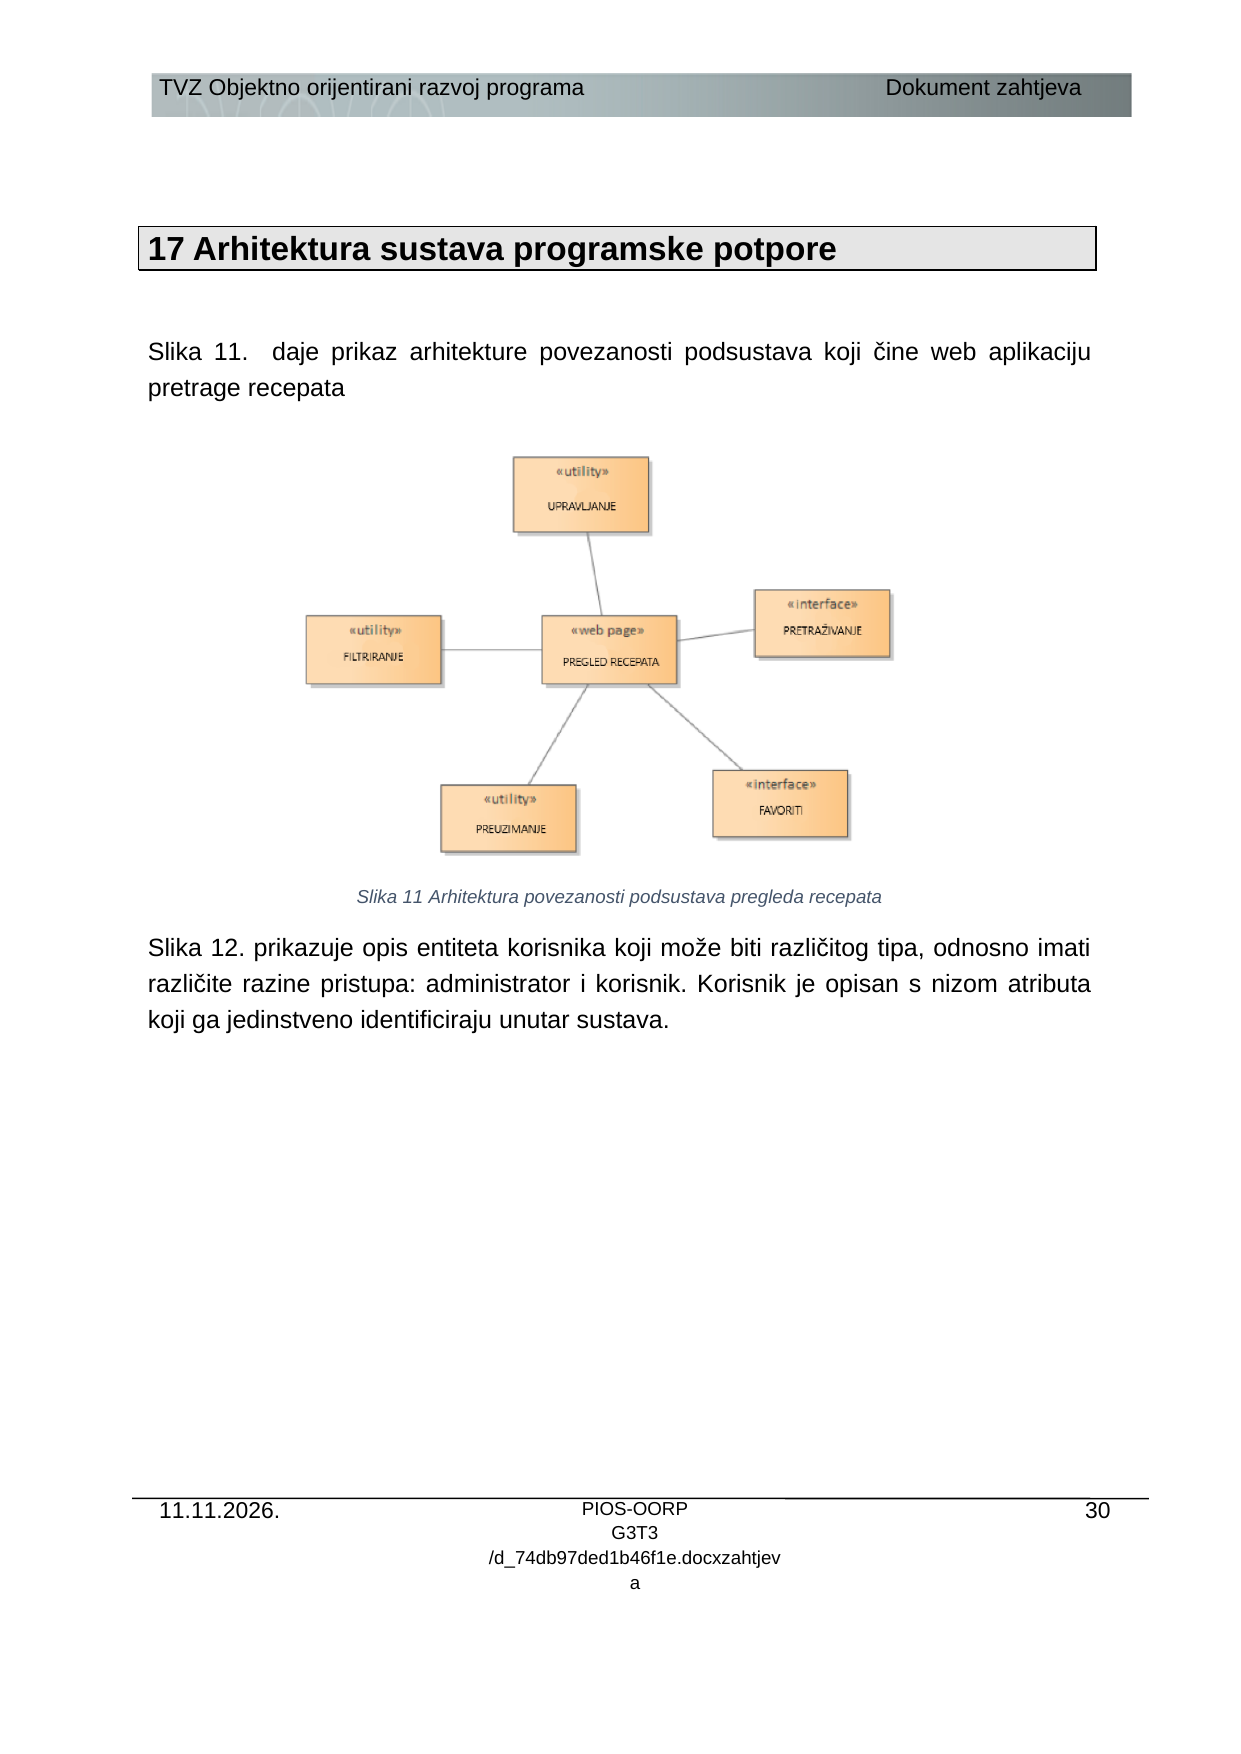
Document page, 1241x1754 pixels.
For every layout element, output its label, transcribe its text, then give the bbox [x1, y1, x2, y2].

picture [238, 429, 1003, 879]
text Slika 12. prikazuje opis entiteta korisnika koji može biti različitog tipa, odnosno imati različite razine pristupa: administrator i korisnik. Korisnik je opisan s nizom atributa koji ga jedinstveno identificiraju unutar sustava. [148, 933, 1093, 1034]
subtitle Arhitektura sustava programske potpore [139, 227, 1095, 269]
text Slika 11. daje prikaz arhitekture povezanosti podsustava koji čine web aplikaciju pretrage recepata [148, 337, 1093, 401]
picture [151, 73, 1132, 117]
text Slika 11 Arhitektura povezanosti podsustava pregleda recepata [148, 886, 1093, 907]
